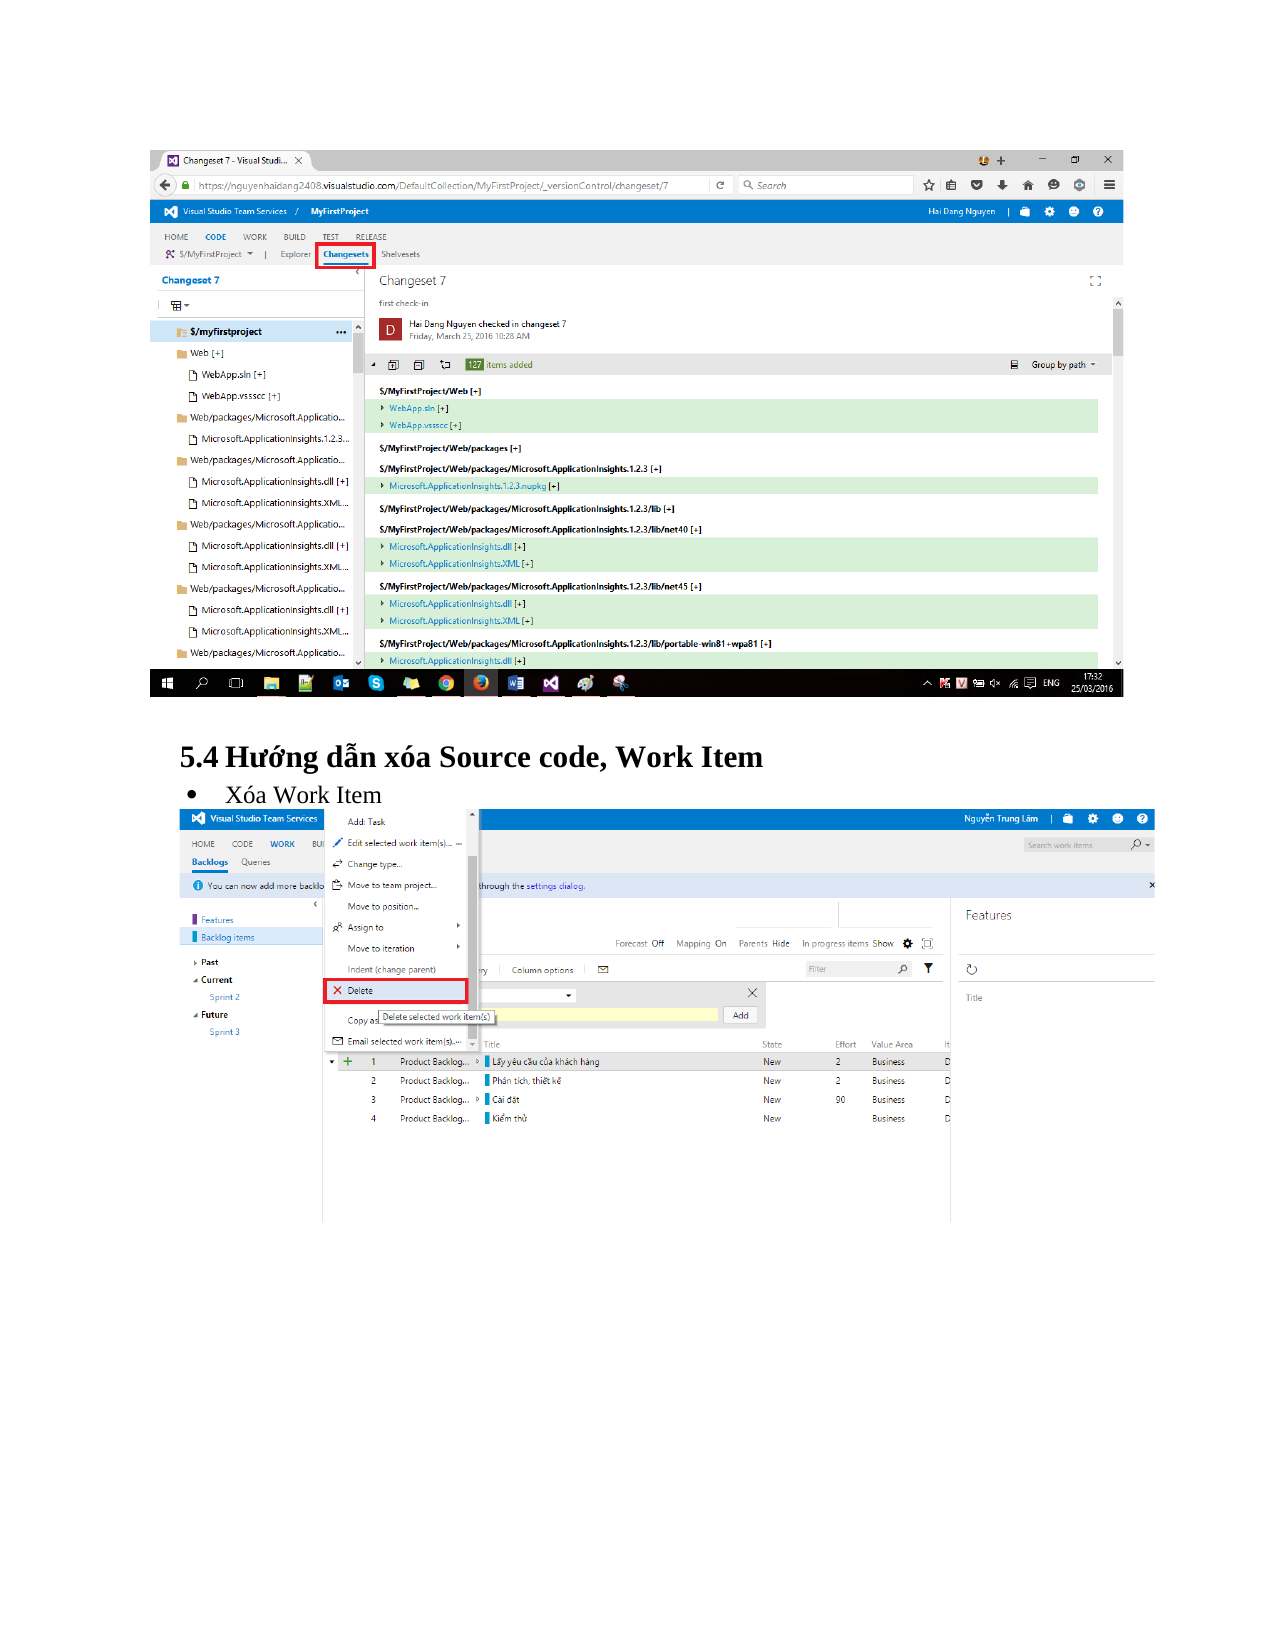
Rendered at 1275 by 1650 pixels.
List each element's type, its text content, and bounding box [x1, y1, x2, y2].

picture [179, 809, 1155, 1244]
subtitle Hướng dẫn xóa Source code, Work Item [179, 738, 1125, 774]
picture [150, 150, 1124, 697]
list Xóa Work Item [187, 780, 1125, 809]
